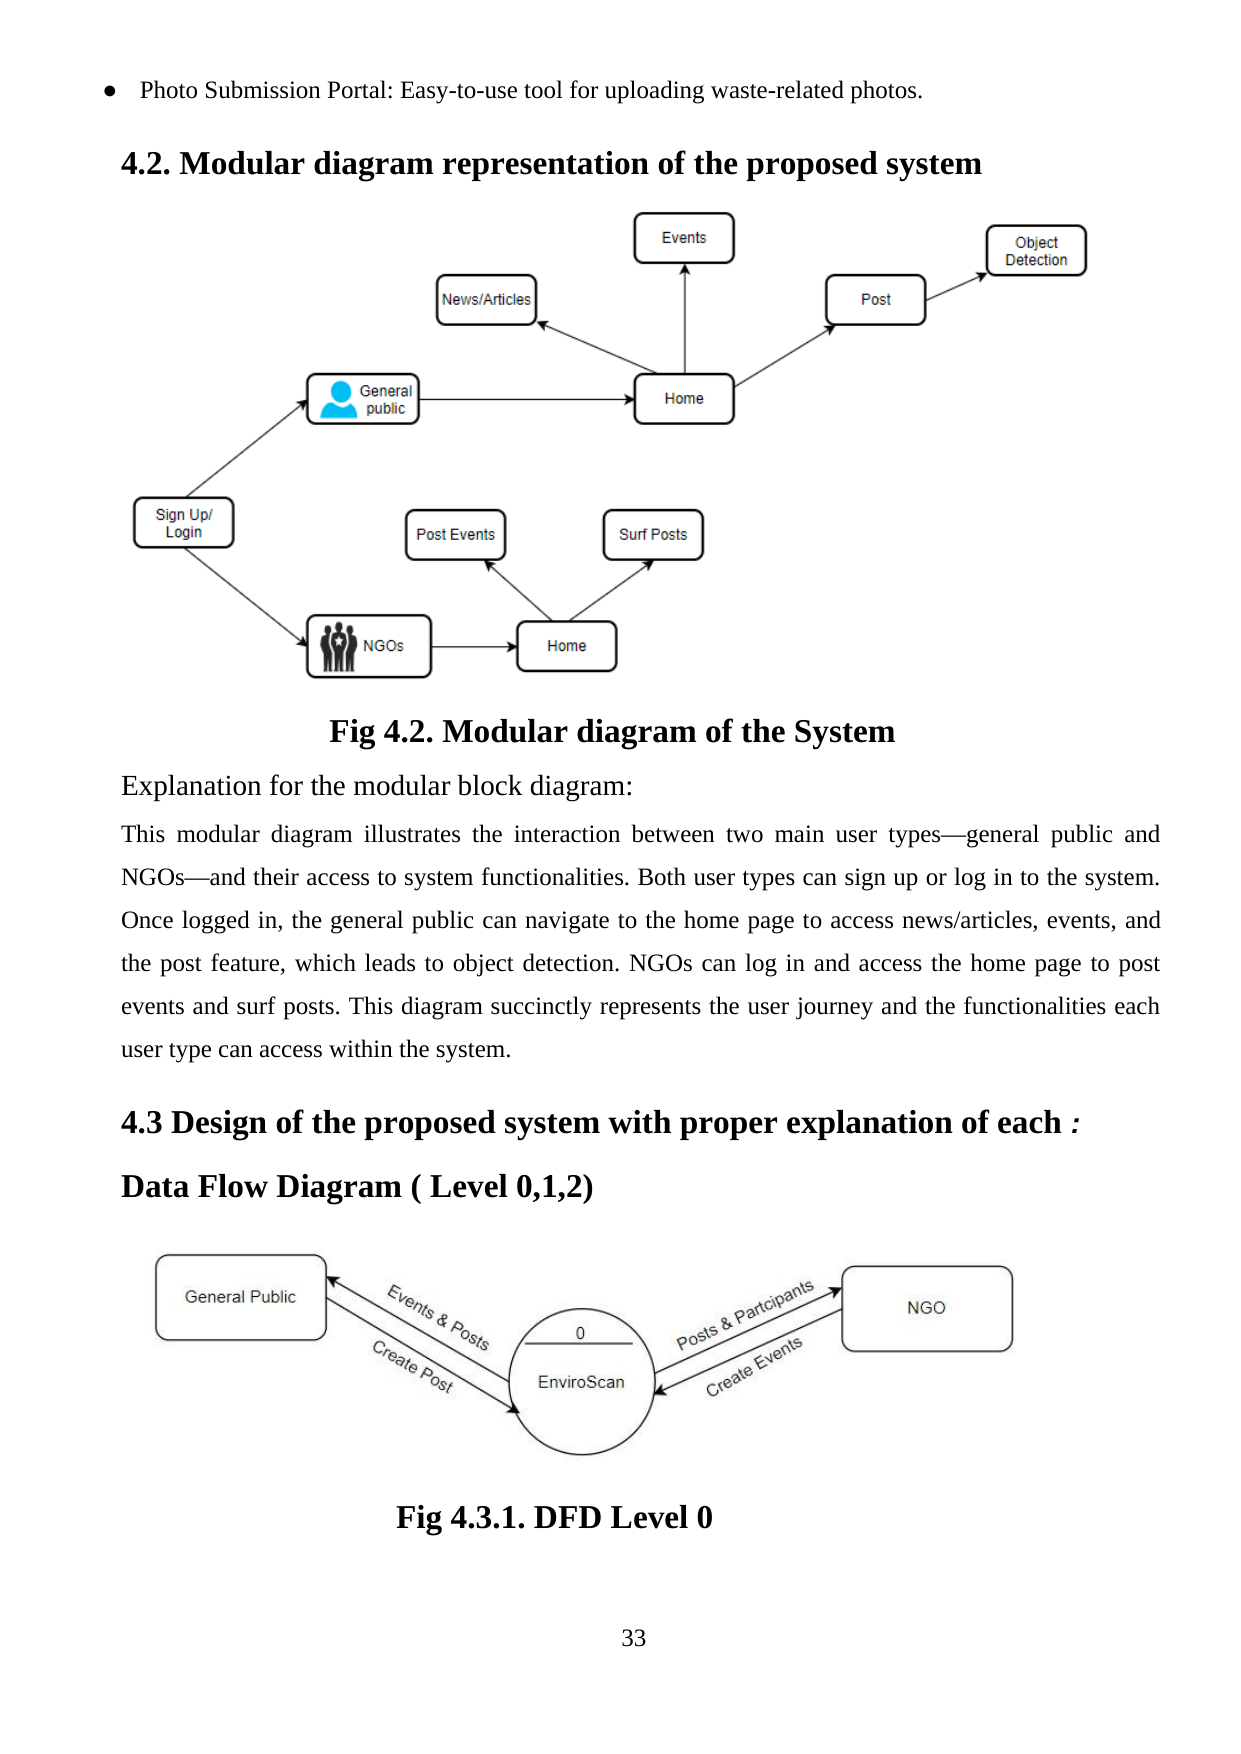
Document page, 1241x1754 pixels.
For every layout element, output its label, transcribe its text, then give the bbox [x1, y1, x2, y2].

text Data Flow Diagram ( Level 0,1,2) [121, 1166, 1162, 1204]
text Fig 4.2. Modular diagram of the System [121, 711, 1162, 749]
text This modular diagram illustrates the interaction between two main user types—general public and NGOs—and their access to system functionalities. Both user types can sign up or log in to the system. Once logged in, the general public can navigate to the home page to access news/articles, events, and the post feature, which leads to object detection. NGOs can log in and access the home page to post events and surf posts. This diagram succinctly represents the user journey and the functionalities each user type can access within the system. [121, 819, 1162, 1063]
text Fig 4.3.1. DFD Level 0 [121, 1497, 1162, 1536]
subtitle 4.3 Design of the proposed system with proper explanation of each : [121, 1102, 1162, 1141]
subtitle 4.2. Modular diagram representation of the proposed system [121, 143, 1162, 181]
list Photo Submission Portal: Easy-to-use tool for uploading waste-related photos. [102, 75, 1162, 104]
picture [120, 1223, 1056, 1483]
text Explanation for the modular block diagram: [121, 768, 1162, 802]
picture [120, 206, 1096, 697]
